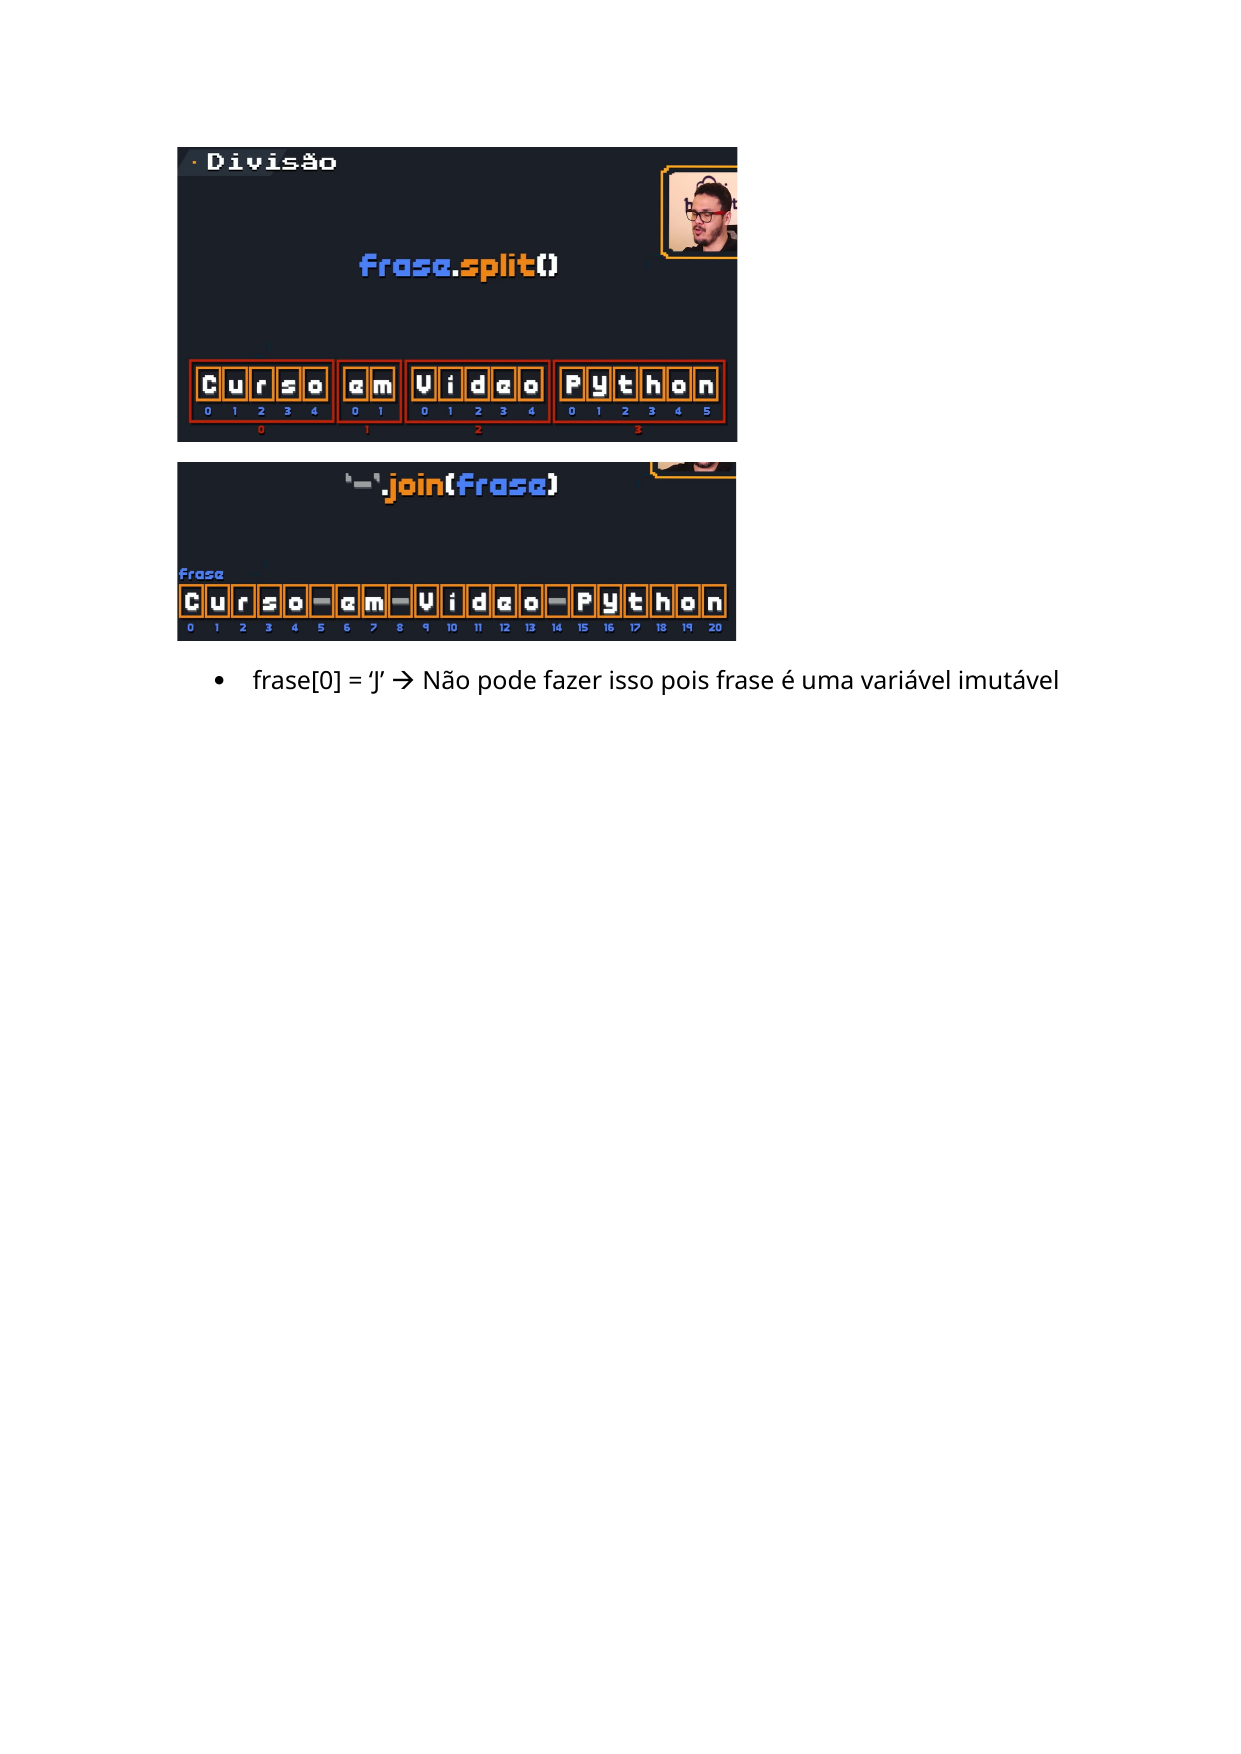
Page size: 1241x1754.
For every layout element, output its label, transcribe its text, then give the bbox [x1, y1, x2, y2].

picture [177, 147, 738, 442]
list frase[0] = ‘J’ Não pode fazer isso pois frase é uma variável imutável [215, 663, 1063, 697]
picture [177, 462, 737, 641]
